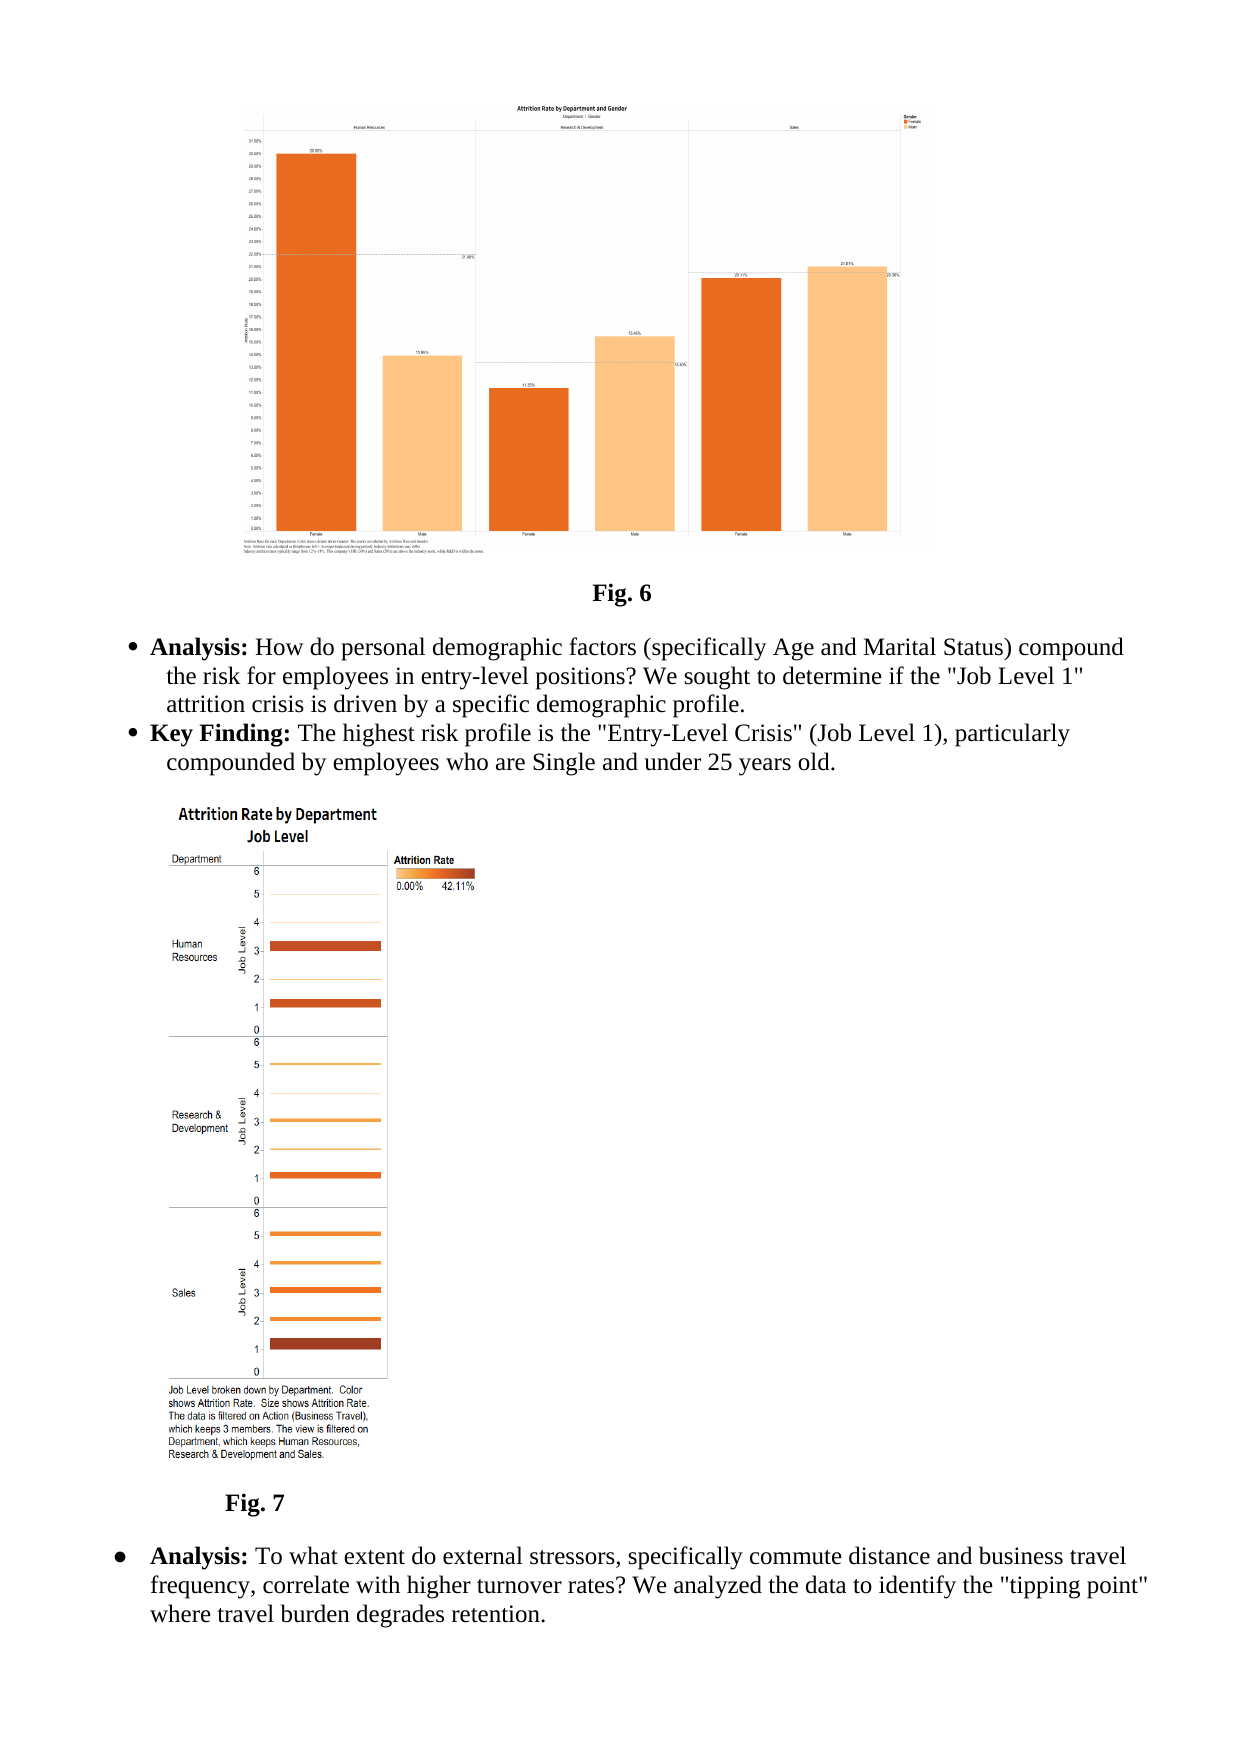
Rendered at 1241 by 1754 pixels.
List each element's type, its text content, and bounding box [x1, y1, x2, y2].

text Fig. 6 [91, 578, 1153, 607]
picture [243, 103, 936, 554]
list Key Finding: The highest risk profile is the "Entry-Level Crisis" (Job Level 1), particularly compounded by employees who are Single and under 25 years old. [128, 718, 1153, 776]
text Fig. 7 [150, 1488, 1153, 1516]
picture [168, 800, 477, 1463]
list Analysis: To what extent do external stressors, specifically commute distance and business travel frequency, correlate with higher turnover rates? We analyzed the data to identify the "tipping point" where travel burden degrades retention. [112, 1541, 1153, 1628]
list Analysis: How do personal demographic factors (specifically Age and Marital Status) compound the risk for employees in entry-level positions? We sought to determine if the "Job Level 1" attrition crisis is driven by a specific demographic profile. [128, 632, 1153, 718]
